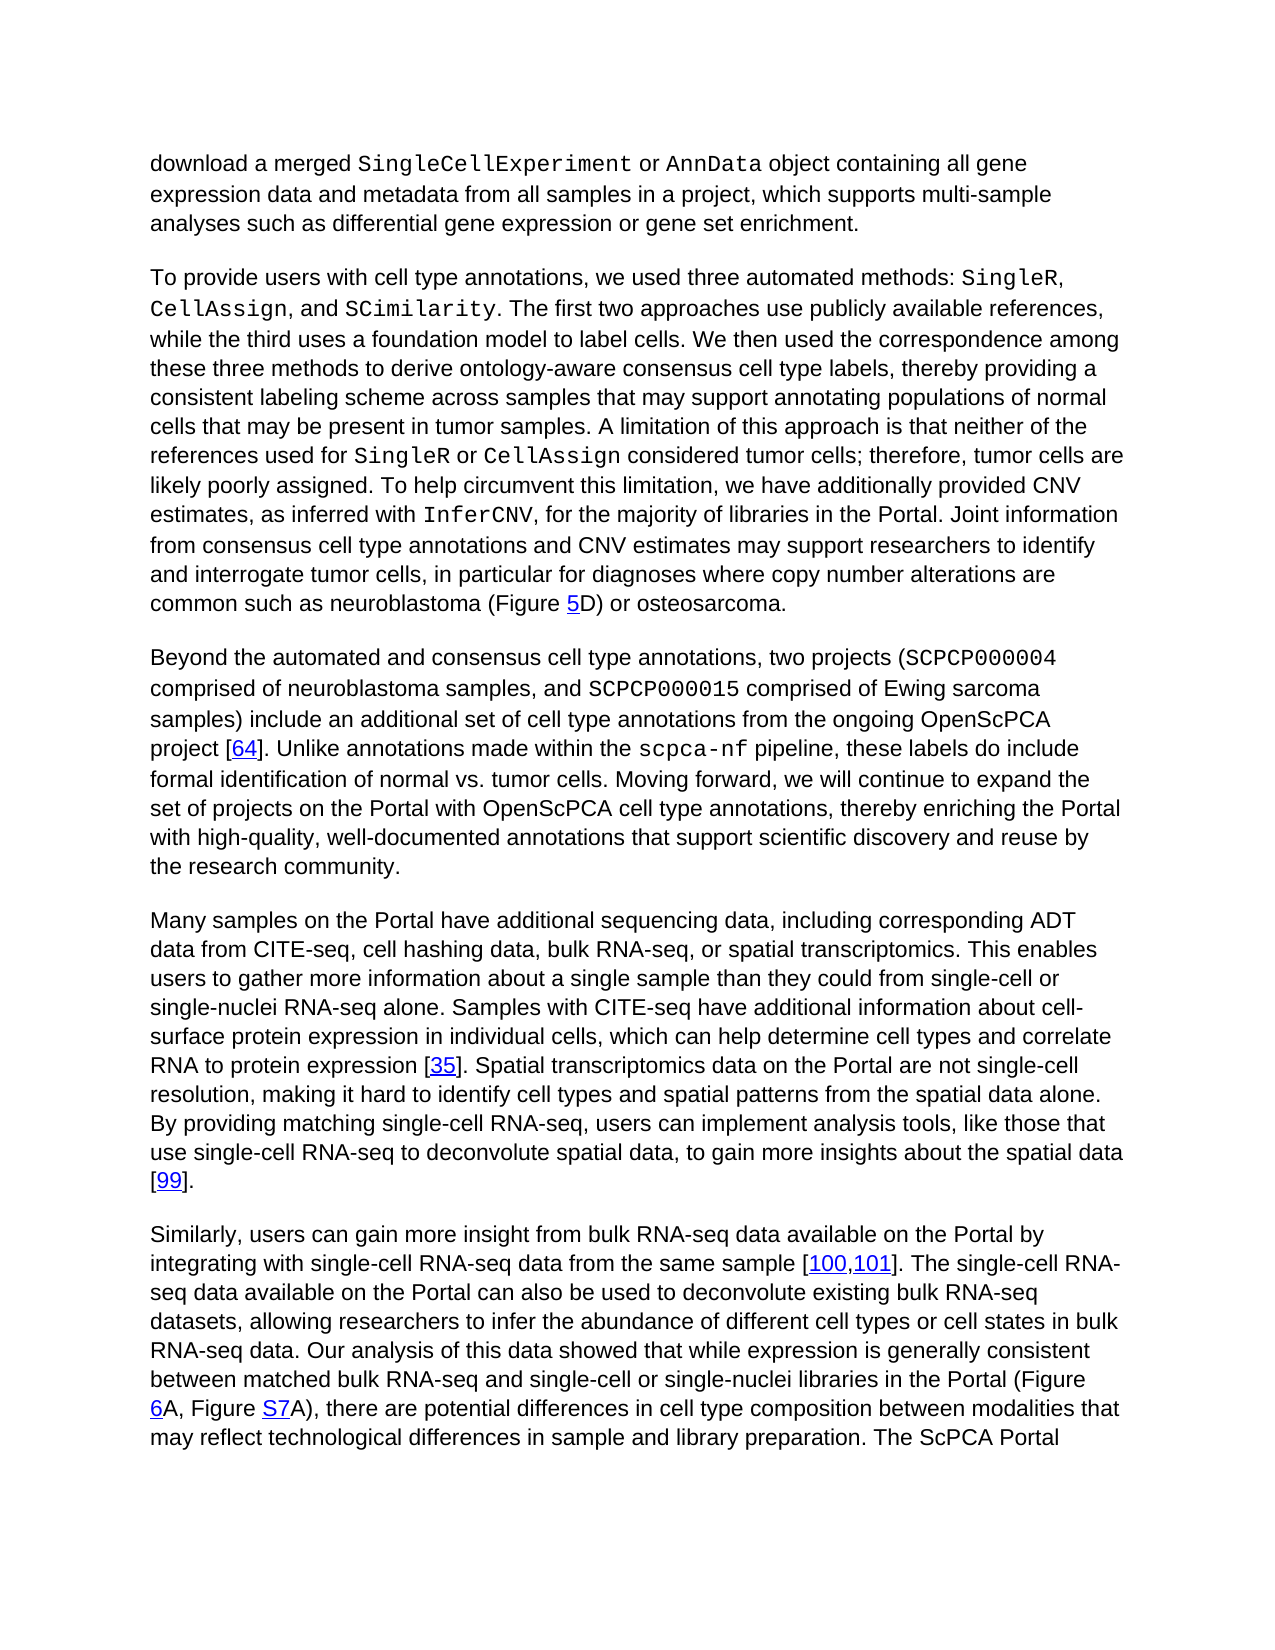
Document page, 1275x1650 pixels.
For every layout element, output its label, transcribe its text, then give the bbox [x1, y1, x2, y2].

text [150, 1221, 1125, 1451]
text To provide users with cell type annotations, we used three automated methods: SingleR, CellAssign, and SCimilarity. The first two approaches use publicly available references, while the third uses a foundation model to label cells. We then used the correspondence among these three methods to derive ontology-aware consensus cell type labels, thereby providing a consistent labeling scheme across samples that may support annotating populations of normal cells that may be present in tumor samples. A limitation of this approach is that neither of the references used for SingleR or CellAssign considered tumor cells; therefore, tumor cells are likely poorly assigned. To help circumvent this limitation, we have additionally provided CNV estimates, as inferred with InferCNV, for the majority of libraries in the Portal. Joint information from consensus cell type annotations and CNV estimates may support researchers to identify and interrogate tumor cells, in particular for diagnoses where copy number alterations are common such as neuroblastoma (Figure 5D) or osteosarcoma. [150, 264, 1125, 617]
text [150, 150, 1125, 236]
text Beyond the automated and consensus cell type annotations, two projects (SCPCP000004 comprised of neuroblastoma samples, and SCPCP000015 comprised of Ewing sarcoma samples) include an additional set of cell type annotations from the ongoing OpenScPCA project [64]. Unlike annotations made within the scpca-nf pipeline, these labels do include formal identification of normal vs. tumor cells. Moving forward, we will continue to expand the set of projects on the Portal with OpenScPCA cell type annotations, thereby enriching the Portal with high-quality, well-documented annotations that support scientific discovery and reuse by the research community. [150, 644, 1125, 879]
text Many samples on the Portal have additional sequencing data, including corresponding ADT data from CITE-seq, cell hashing data, bulk RNA-seq, or spatial transcriptomics. This enables users to gather more information about a single sample than they could from single-cell or single-nuclei RNA-seq alone. Samples with CITE-seq have additional information about cell-surface protein expression in individual cells, which can help determine cell types and correlate RNA to protein expression [35]. Spatial transcriptomics data on the Portal are not single-cell resolution, making it hard to identify cell types and spatial patterns from the spatial data alone. By providing matching single-cell RNA-seq, users can implement analysis tools, like those that use single-cell RNA-seq to deconvolute spatial data, to gain more insights about the spatial data [99]. [150, 907, 1125, 1194]
